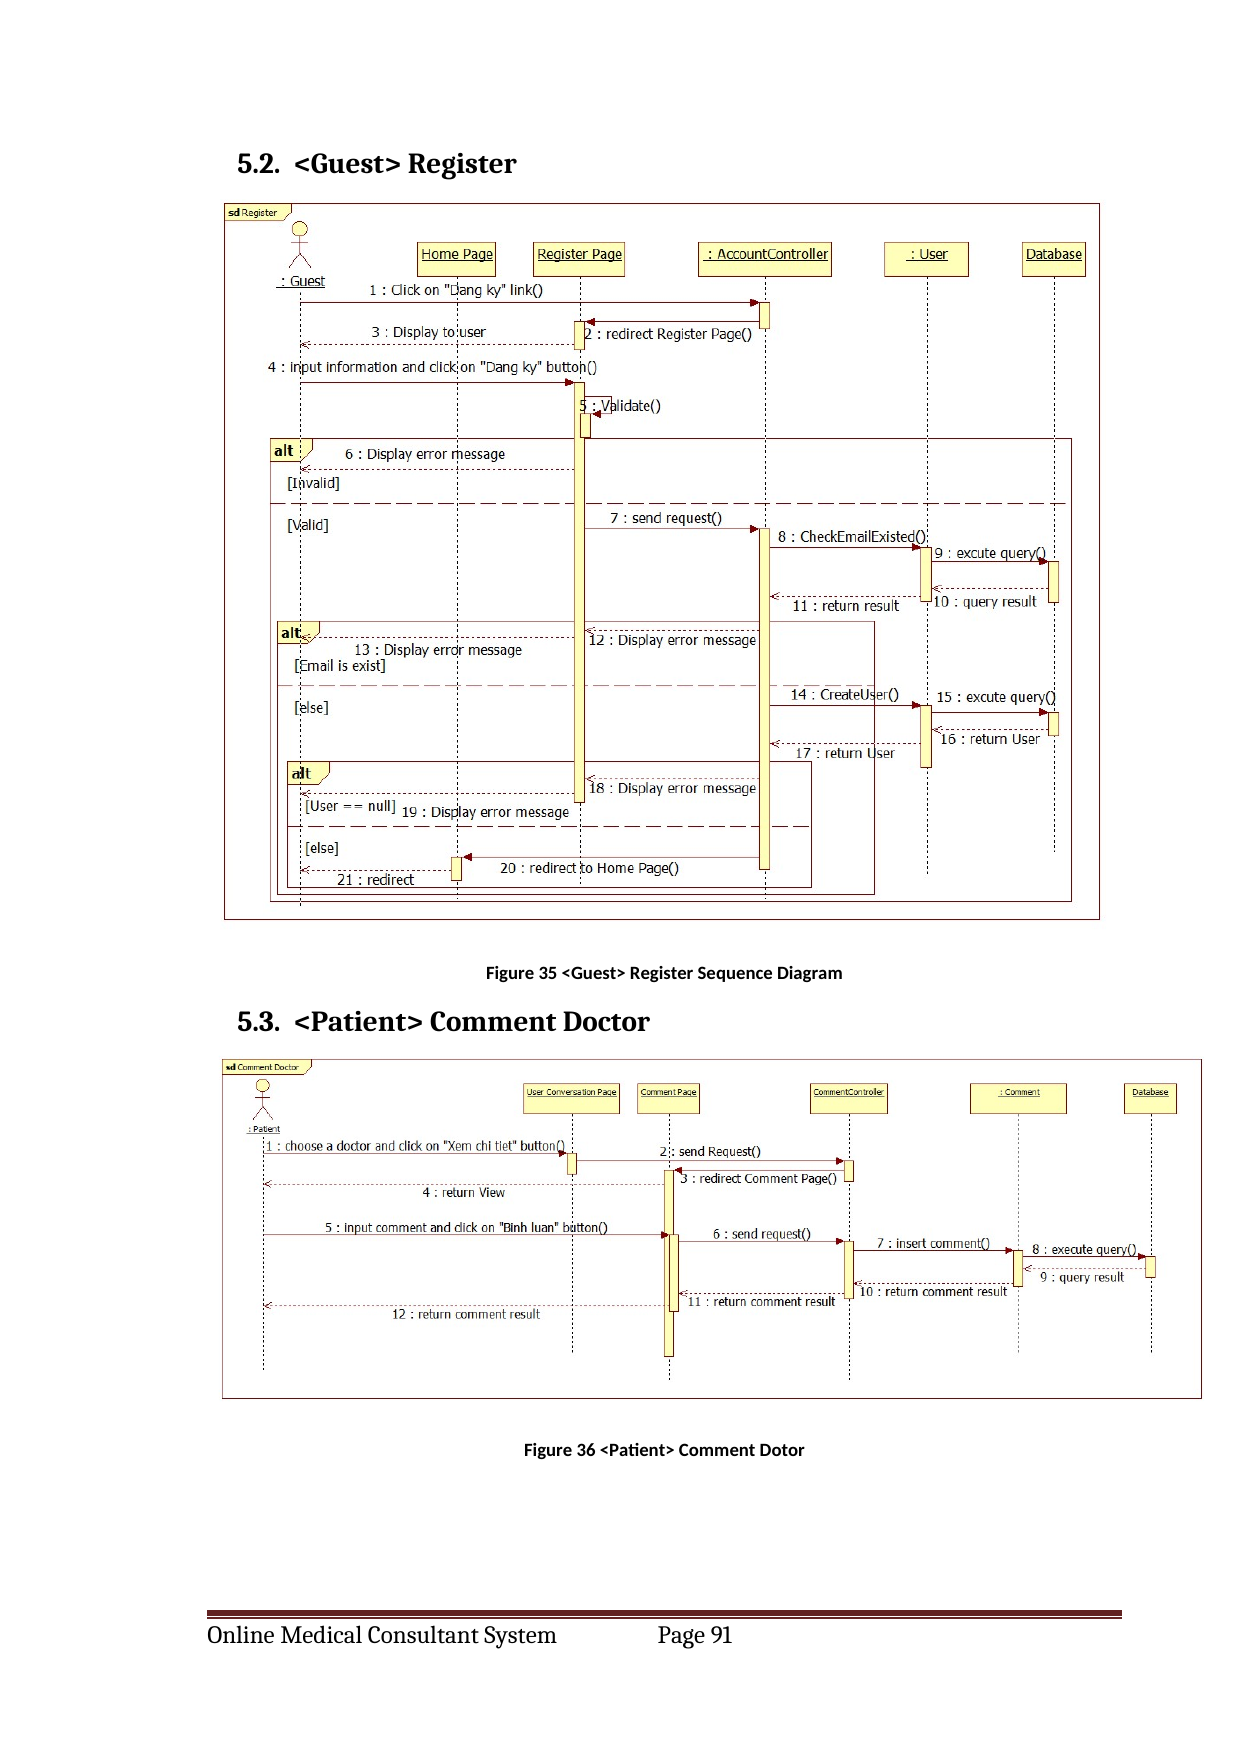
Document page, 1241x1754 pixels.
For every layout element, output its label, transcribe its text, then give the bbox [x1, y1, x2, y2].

subtitle <Patient> Comment Doctor [237, 1005, 1122, 1039]
picture [207, 185, 1116, 936]
subtitle <Guest> Register [237, 147, 1122, 181]
picture [207, 1043, 1216, 1413]
